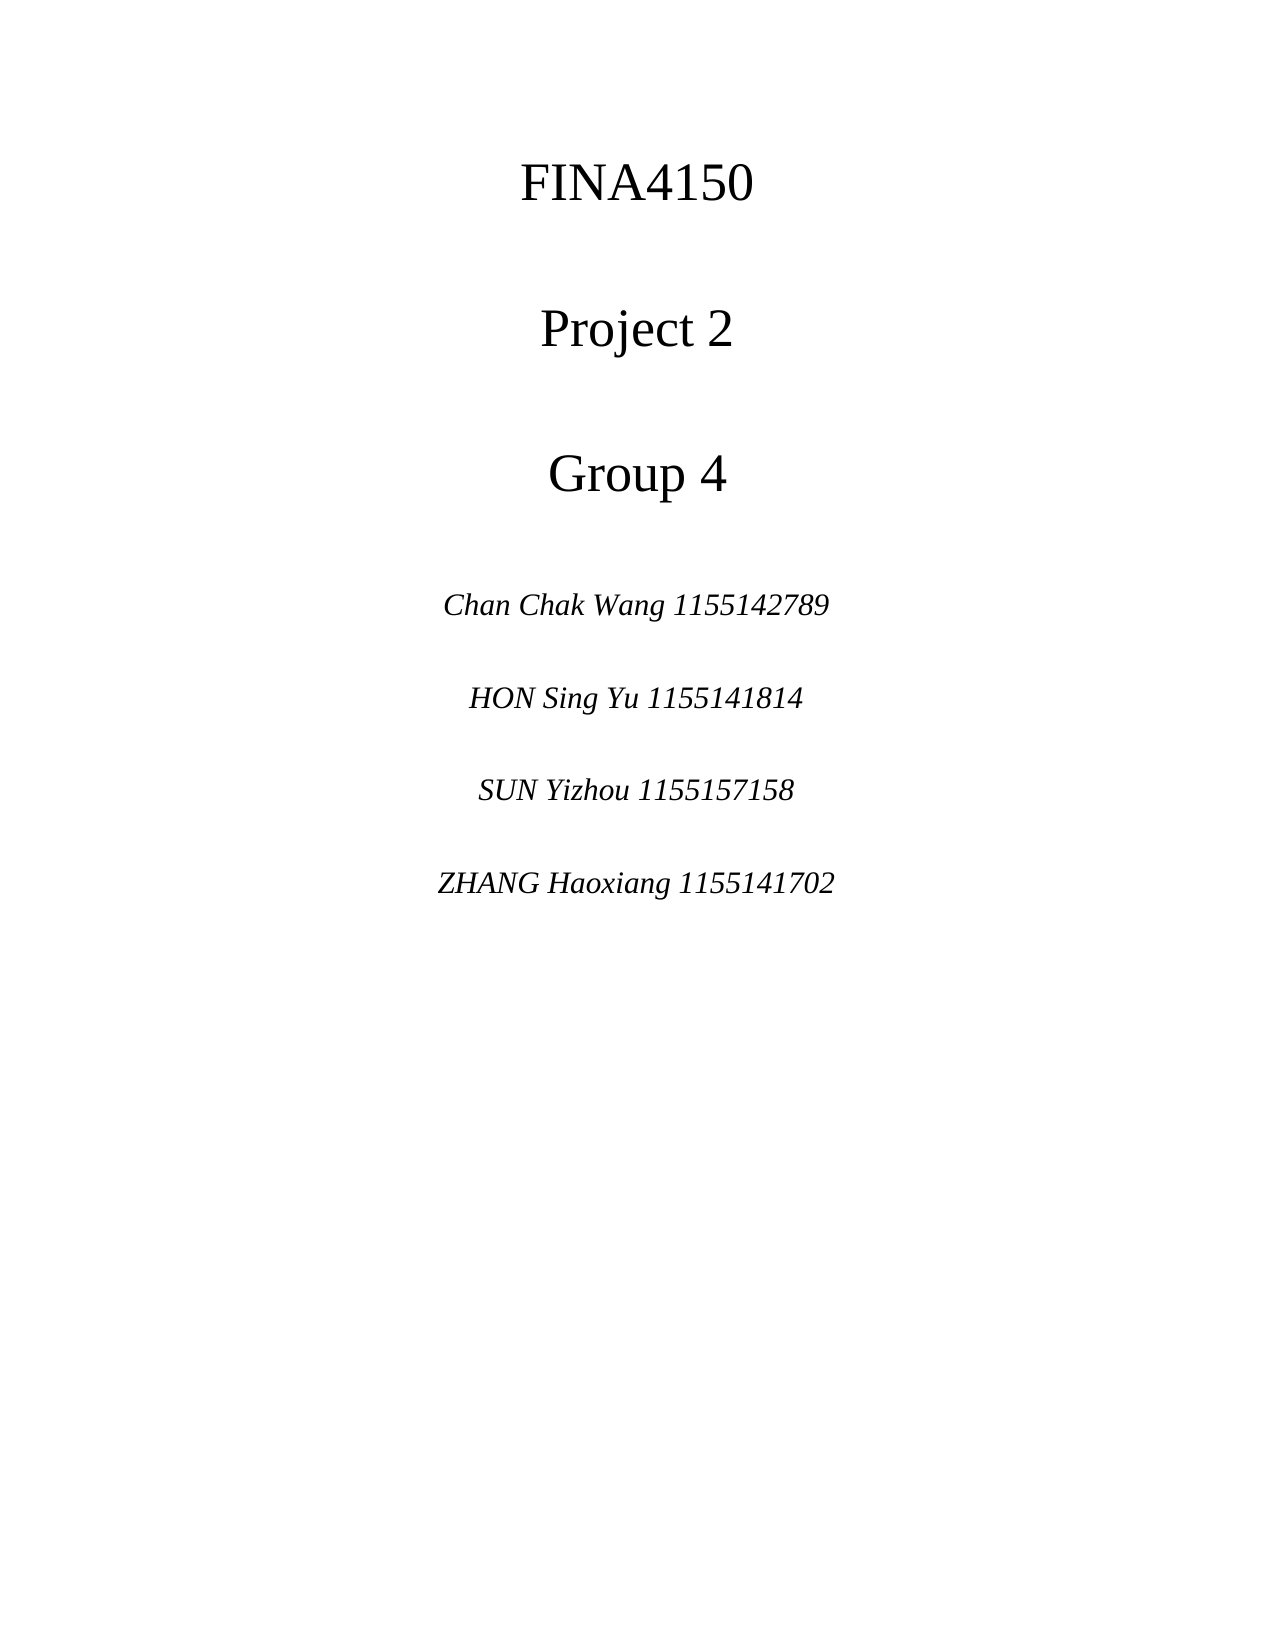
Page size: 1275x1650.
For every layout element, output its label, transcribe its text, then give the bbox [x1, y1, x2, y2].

text ZHANG Haoxiang 1155141702 [187, 864, 1087, 900]
text FINA4150 [187, 150, 1087, 212]
text HON Sing Yu 1155141814 [187, 679, 1087, 715]
text Project 2 [187, 295, 1087, 358]
text Group 4 [187, 441, 1087, 503]
text Chan Chak Wang 1155142789 [187, 586, 1087, 622]
text SUN Yizhou 1155157158 [187, 772, 1087, 808]
